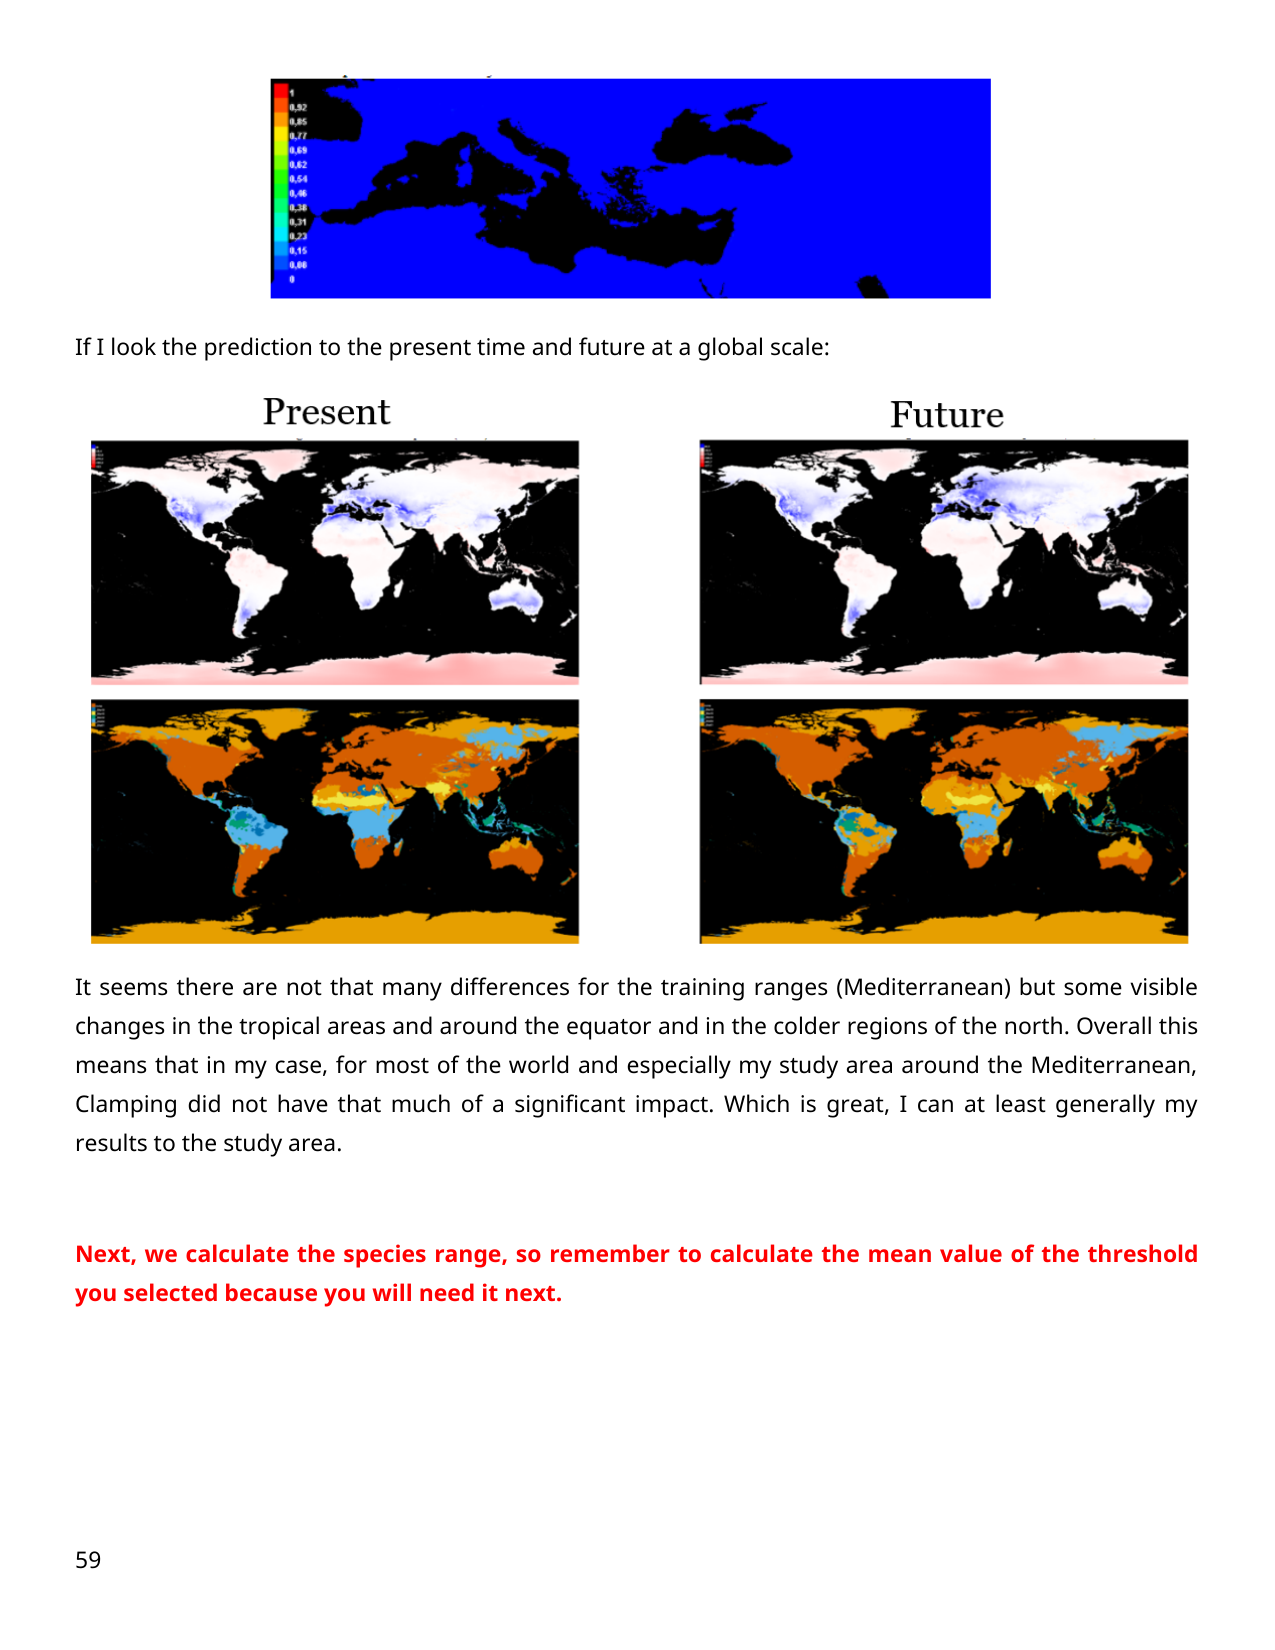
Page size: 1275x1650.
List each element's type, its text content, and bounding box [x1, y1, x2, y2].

text It seems there are not that many differences for the training ranges (Mediterranean) but some visible changes in the tropical areas and around the equator and in the colder regions of the north. Overall this means that in my case, for most of the world and especially my study area around the Mediterranean, Clamping did not have that much of a significant impact. Which is great, I can at least generally my results to the study area. [75, 971, 1200, 1158]
picture [266, 75, 1009, 307]
text Next, we calculate the species range, so remember to calculate the mean value of the threshold you selected because you will need it next. [75, 1238, 1200, 1308]
picture [75, 386, 1200, 946]
text If I look the prediction to the present time and future at a global scale: [75, 331, 1200, 362]
